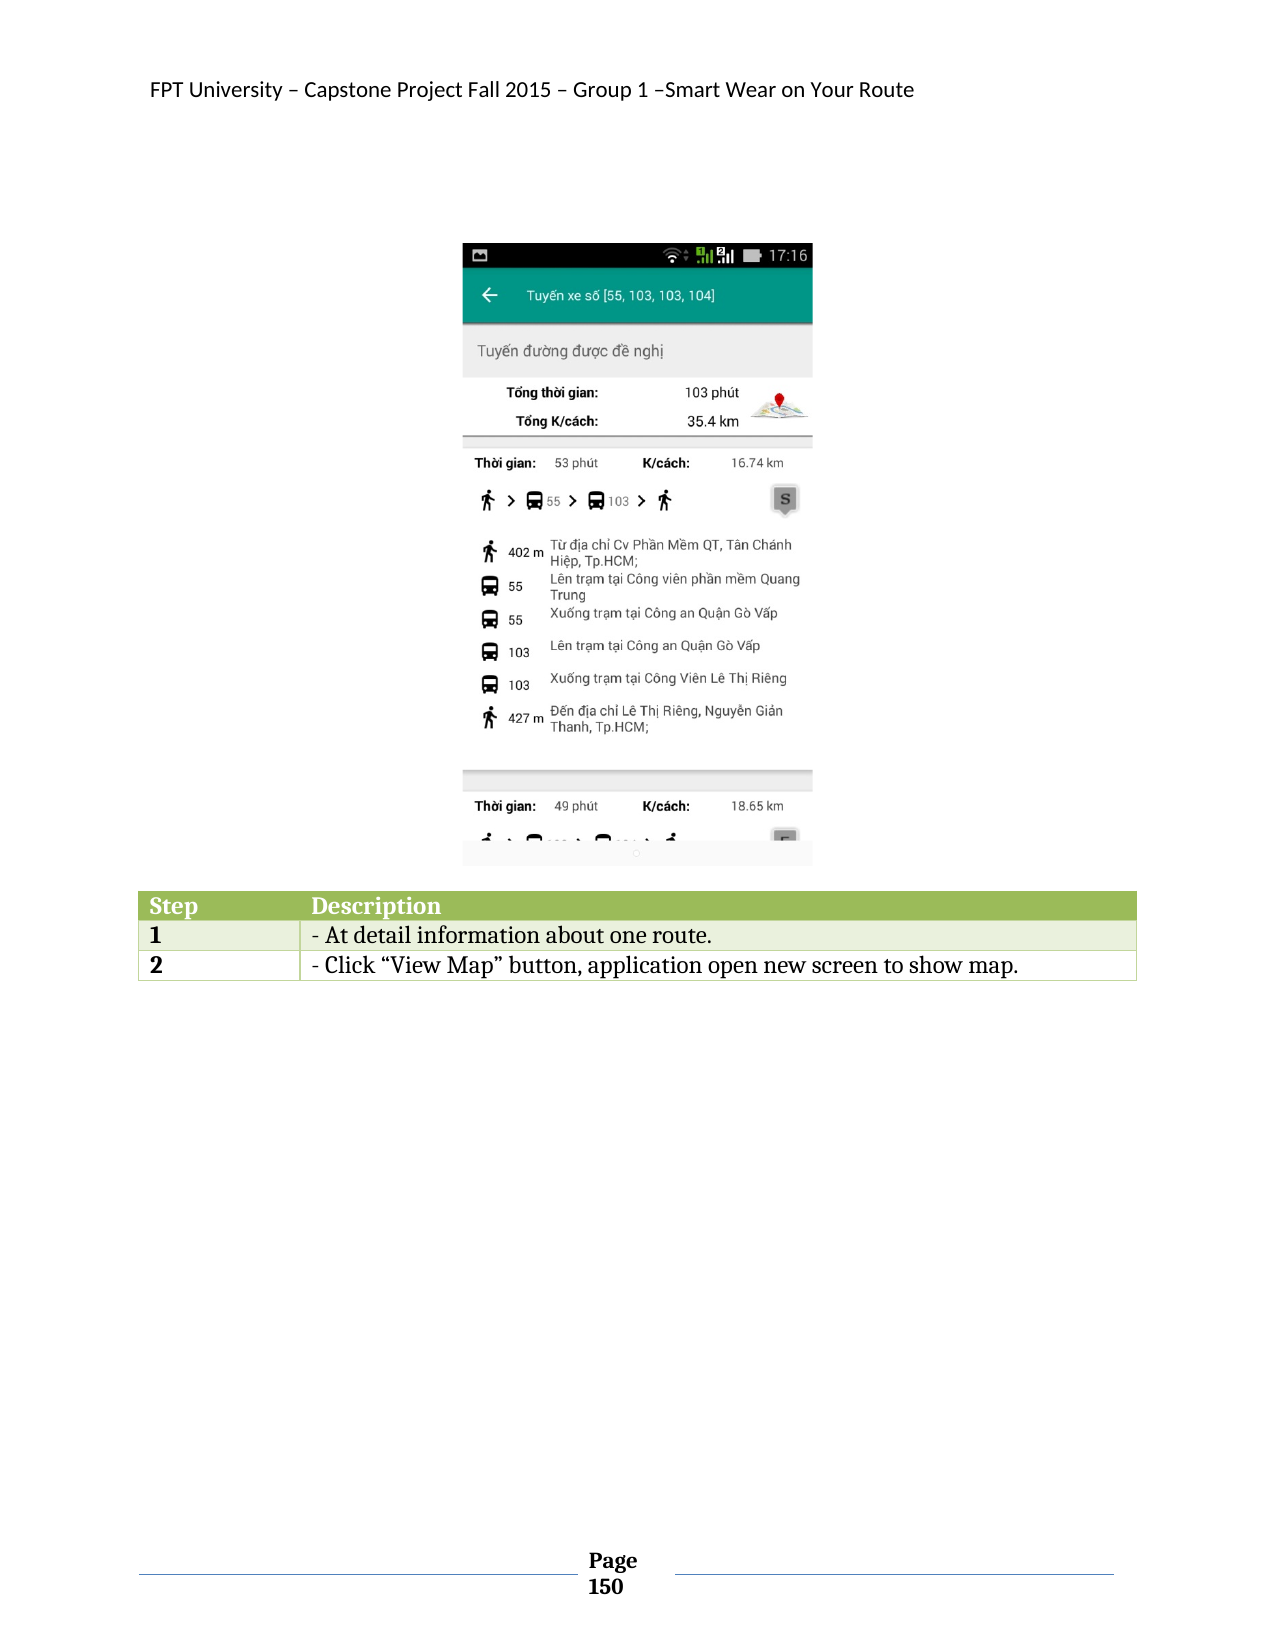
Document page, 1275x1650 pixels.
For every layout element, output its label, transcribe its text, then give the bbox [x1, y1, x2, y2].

table_header Step [139, 892, 299, 920]
table_cell - Click “View Map” button, application open new screen to show map. [301, 951, 1136, 980]
table_cell - At detail information about one route. [301, 921, 1136, 950]
table_cell 1 [139, 921, 299, 950]
table_header Description [301, 892, 1136, 920]
picture [462, 243, 813, 866]
table_cell 2 [139, 951, 299, 980]
